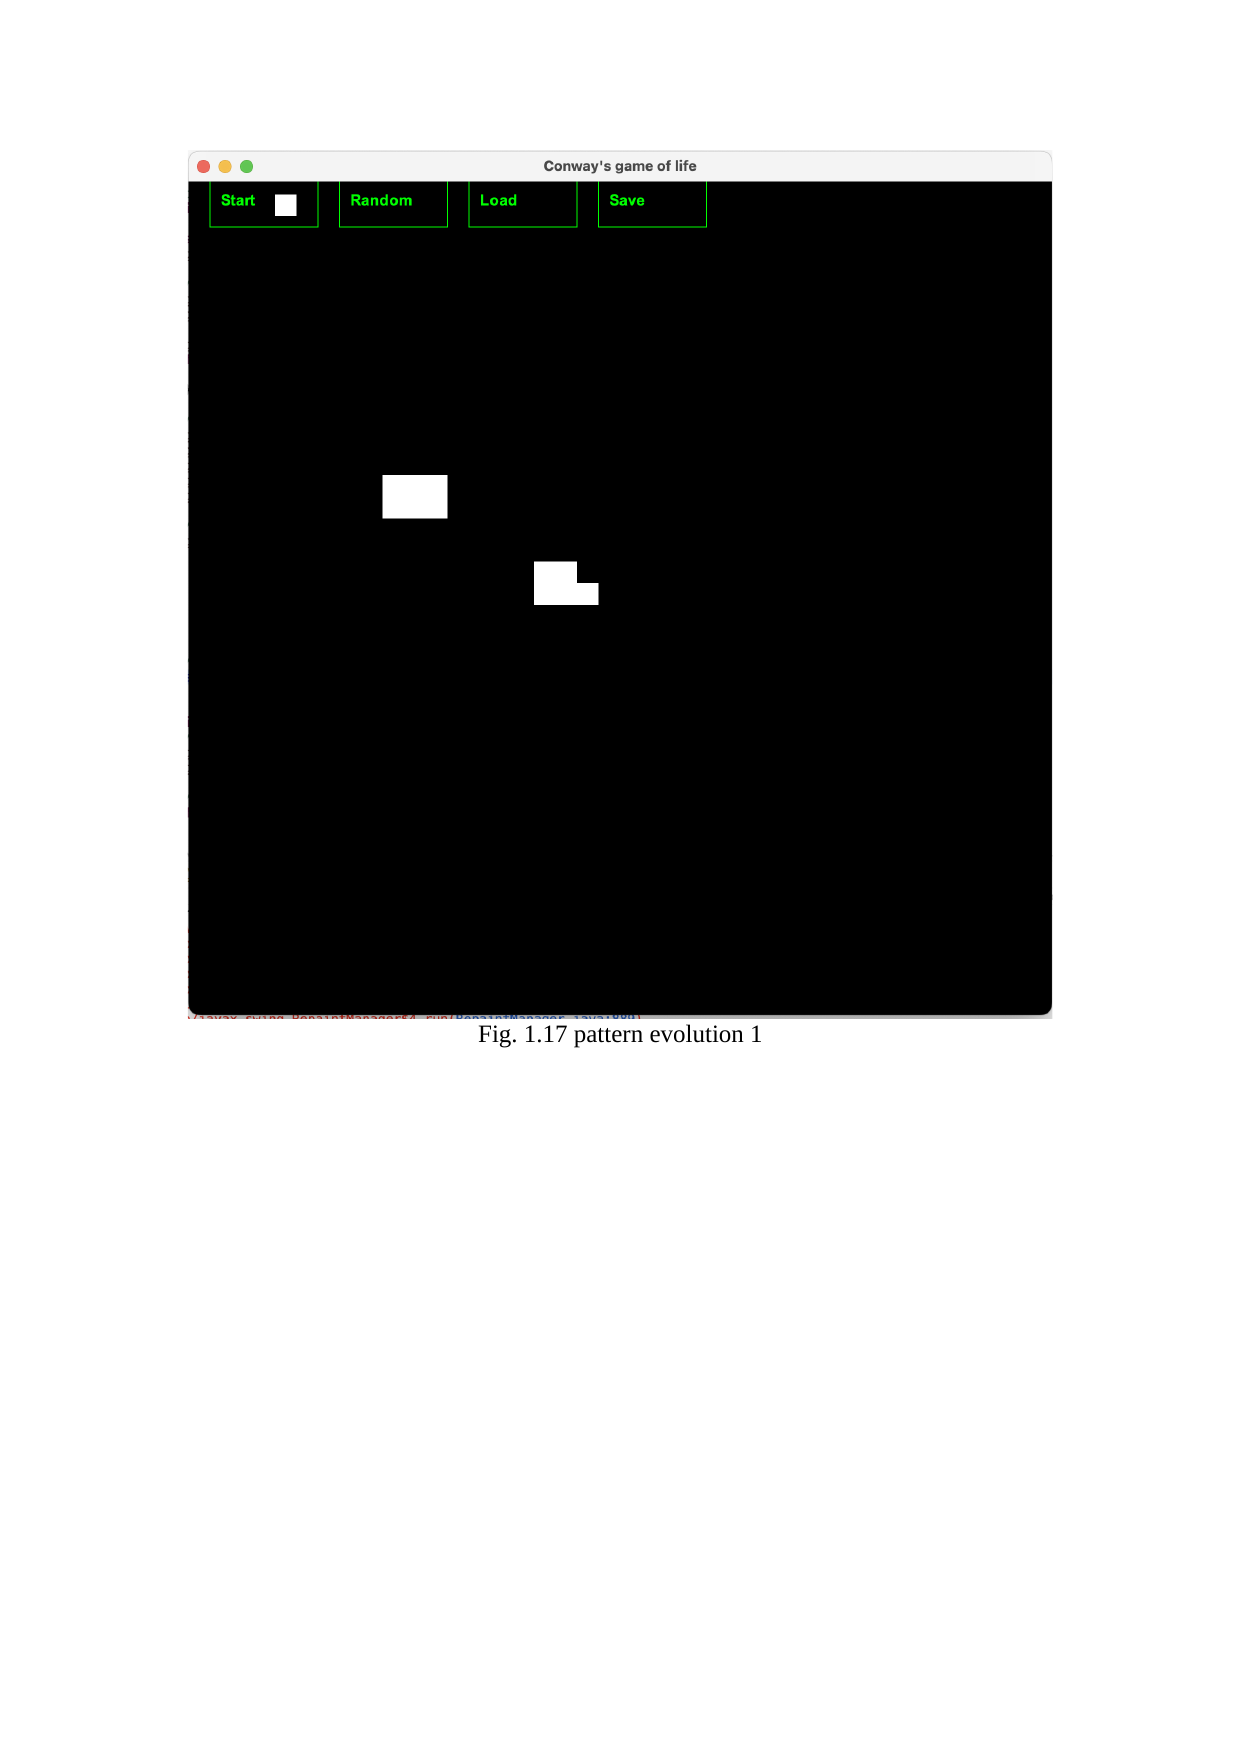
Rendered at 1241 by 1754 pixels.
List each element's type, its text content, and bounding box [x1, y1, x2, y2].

picture [187, 150, 1053, 1019]
text Fig. 1.17 pattern evolution 1 [150, 1019, 1090, 1048]
